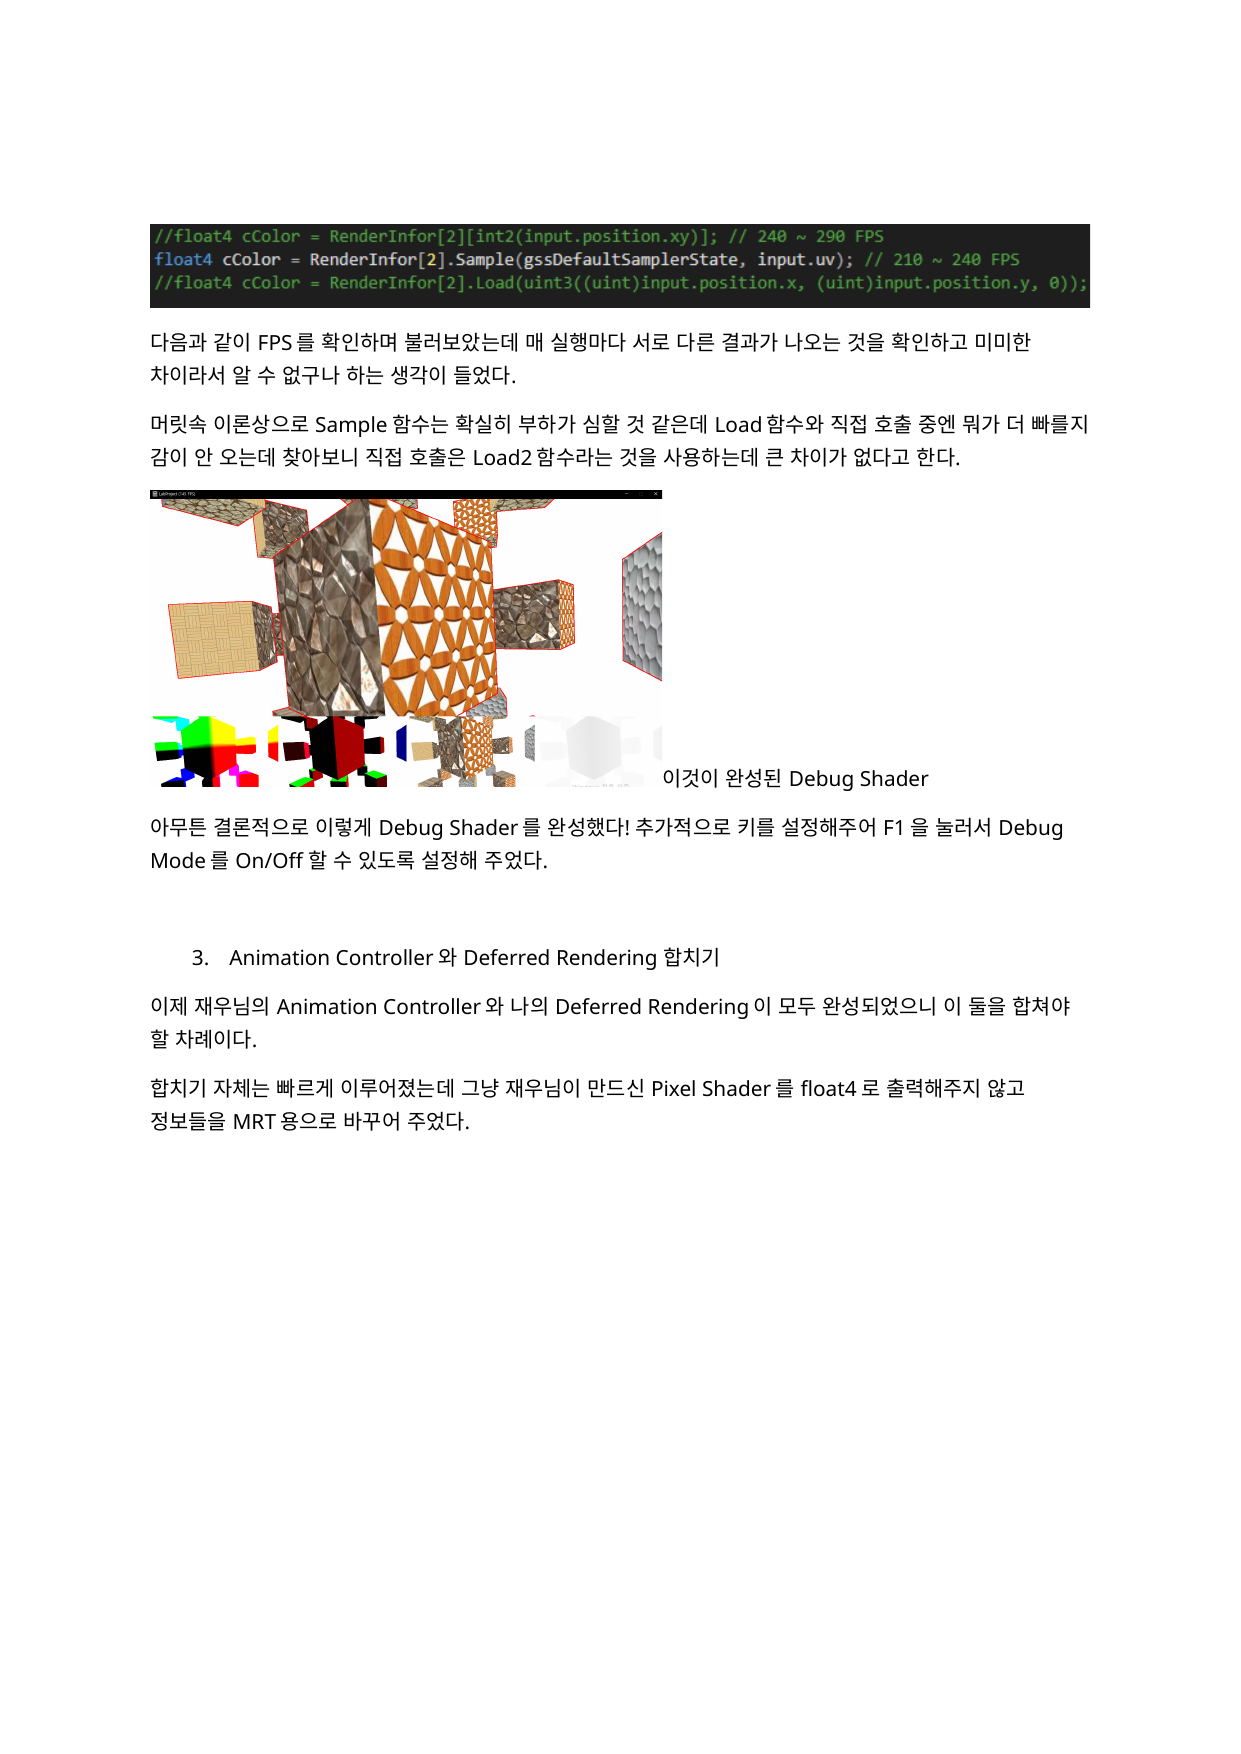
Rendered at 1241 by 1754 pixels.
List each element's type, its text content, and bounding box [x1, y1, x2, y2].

list Animation Controller와 Deferred Rendering 합치기 [192, 941, 1090, 971]
picture [150, 490, 663, 787]
text 다음과 같이 FPS를 확인하며 불러보았는데 매 실행마다 서로 다른 결과가 나오는 것을 확인하고 미미한 차이라서 알 수 없구나 하는 생각이 들었다. [150, 327, 1090, 390]
text 아무튼 결론적으로 이렇게 Debug Shader를 완성했다! 추가적으로 키를 설정해주어 F1을 눌러서 Debug Mode를 On/Off 할 수 있도록 설정해 주었다. [150, 811, 1090, 874]
picture [150, 224, 1091, 308]
text 이제 재우님의 Animation Controller와 나의 Deferred Rendering이 모두 완성되었으니 이 둘을 합쳐야 할 차례이다. [150, 990, 1090, 1053]
text 머릿속 이론상으로 Sample함수는 확실히 부하가 심할 것 같은데 Load함수와 직접 호출 중엔 뭐가 더 빠를지 감이 안 오는데 찾아보니 직접 호출은 Load2함수라는 것을 사용하는데 큰 차이가 없다고 한다. [150, 409, 1090, 472]
text 합치기 자체는 빠르게 이루어졌는데 그냥 재우님이 만드신 Pixel Shader를 float4로 출력해주지 않고 정보들을 MRT용으로 바꾸어 주었다. [150, 1072, 1090, 1135]
